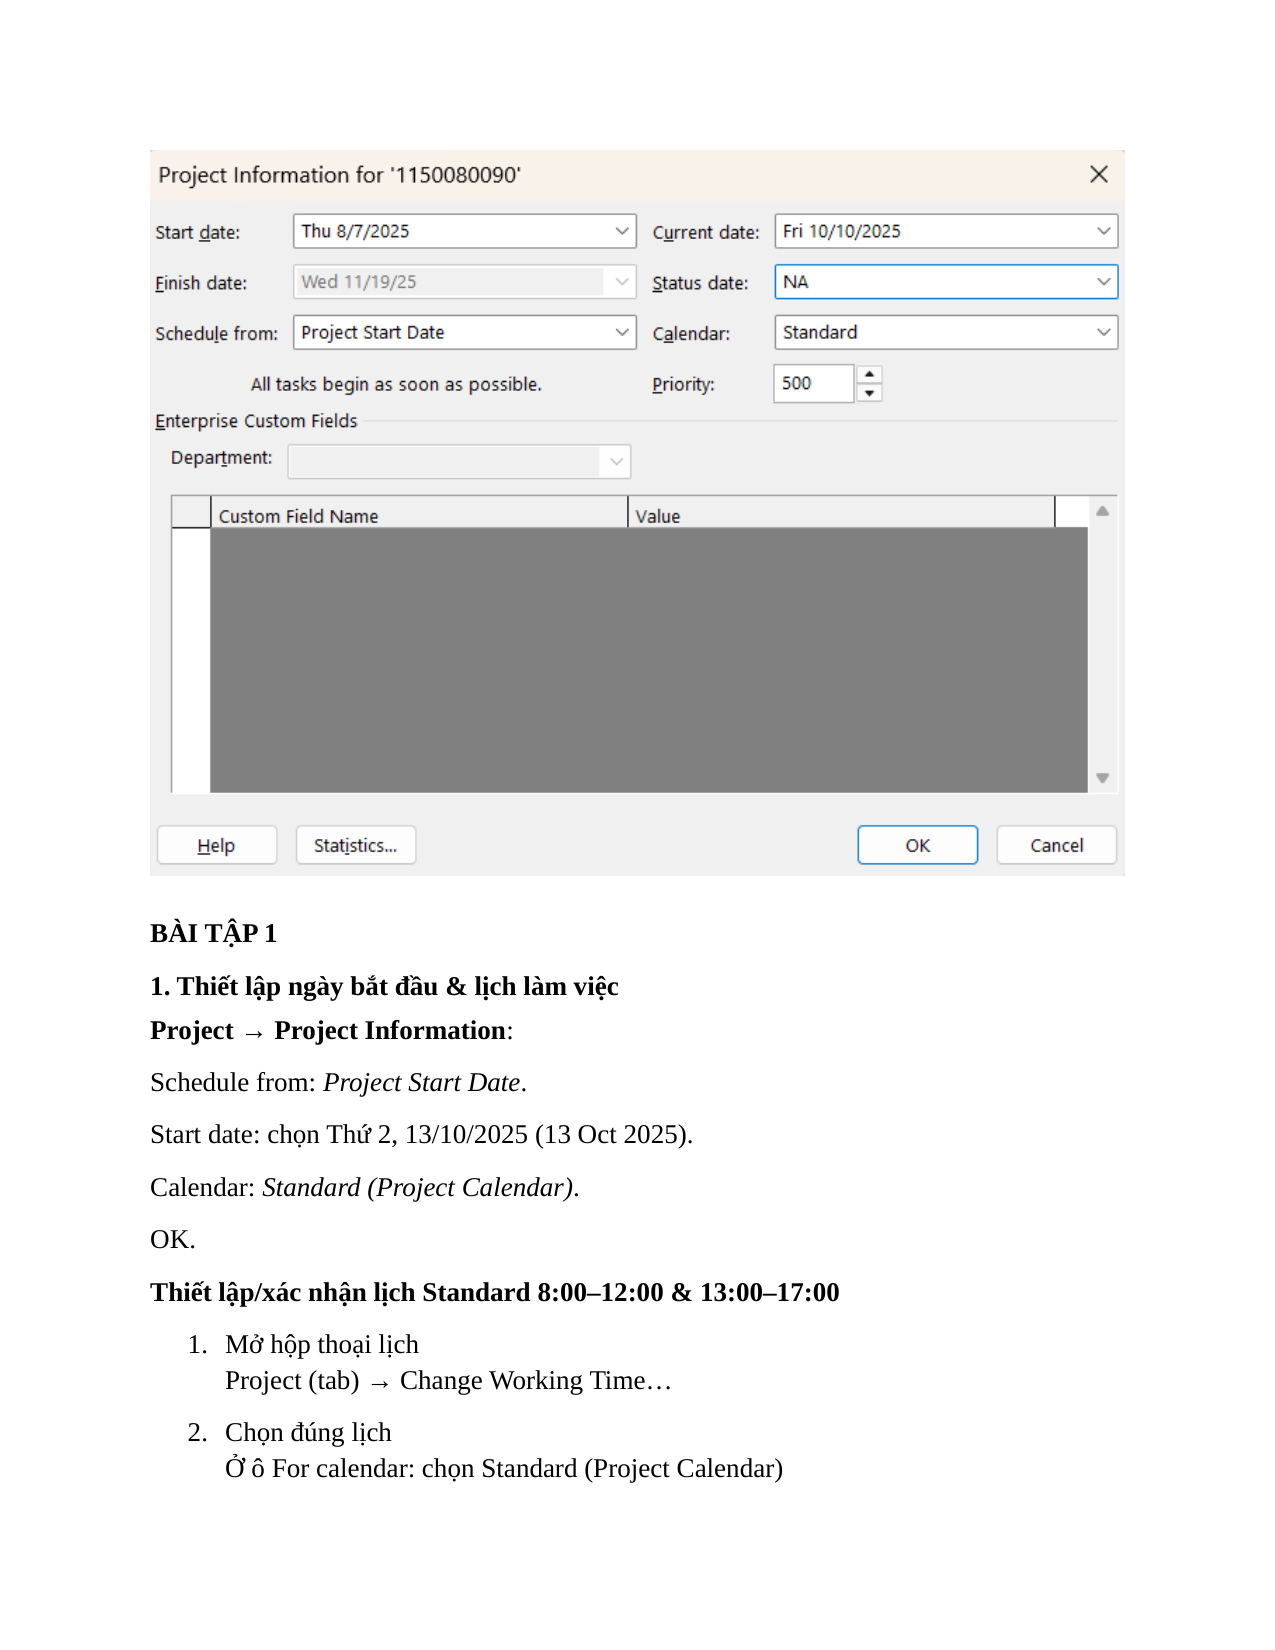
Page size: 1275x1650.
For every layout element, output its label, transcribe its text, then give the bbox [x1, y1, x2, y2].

subtitle 1. Thiết lập ngày bắt đầu & lịch làm việc [150, 970, 1125, 1001]
text Schedule from: Project Start Date. [150, 1066, 1125, 1097]
text Calendar: Standard (Project Calendar). [150, 1171, 1125, 1202]
text Thiết lập/xác nhận lịch Standard 8:00–12:00 & 13:00–17:00 [150, 1276, 1125, 1307]
subtitle BÀI TẬP 1 [150, 917, 1125, 948]
text Start date: chọn Thứ 2, 13/10/2025 (13 Oct 2025). [150, 1118, 1125, 1150]
picture [150, 150, 1125, 876]
text OK. [150, 1223, 1125, 1254]
text Project → Project Information: [150, 1014, 1125, 1045]
list Mở hộp thoại lịch Project (tab) → Change Working Time… [187, 1328, 1125, 1395]
list Chọn đúng lịch Ở ô For calendar: chọn Standard (Project Calendar) [187, 1416, 1125, 1483]
